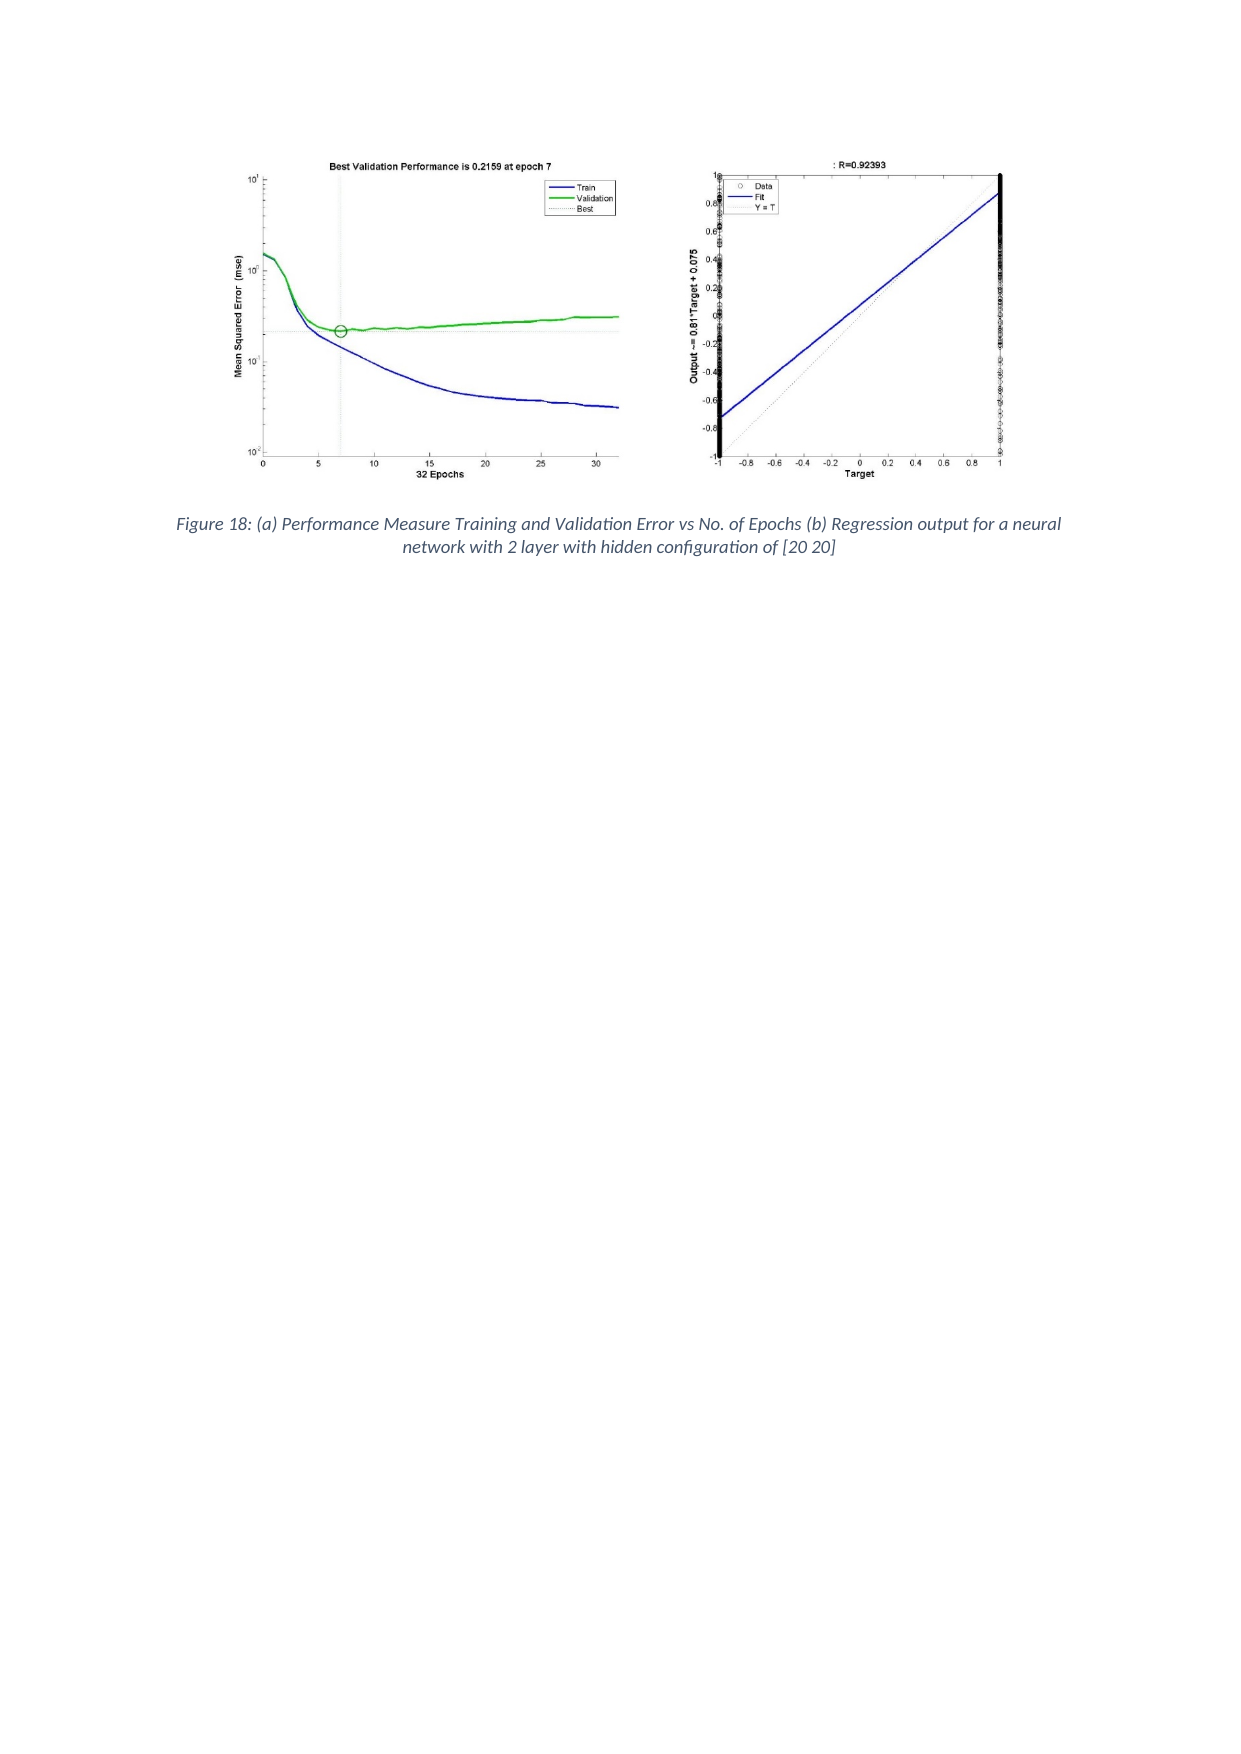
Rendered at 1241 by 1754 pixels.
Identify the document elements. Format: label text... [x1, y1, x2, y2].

picture [203, 150, 1037, 494]
